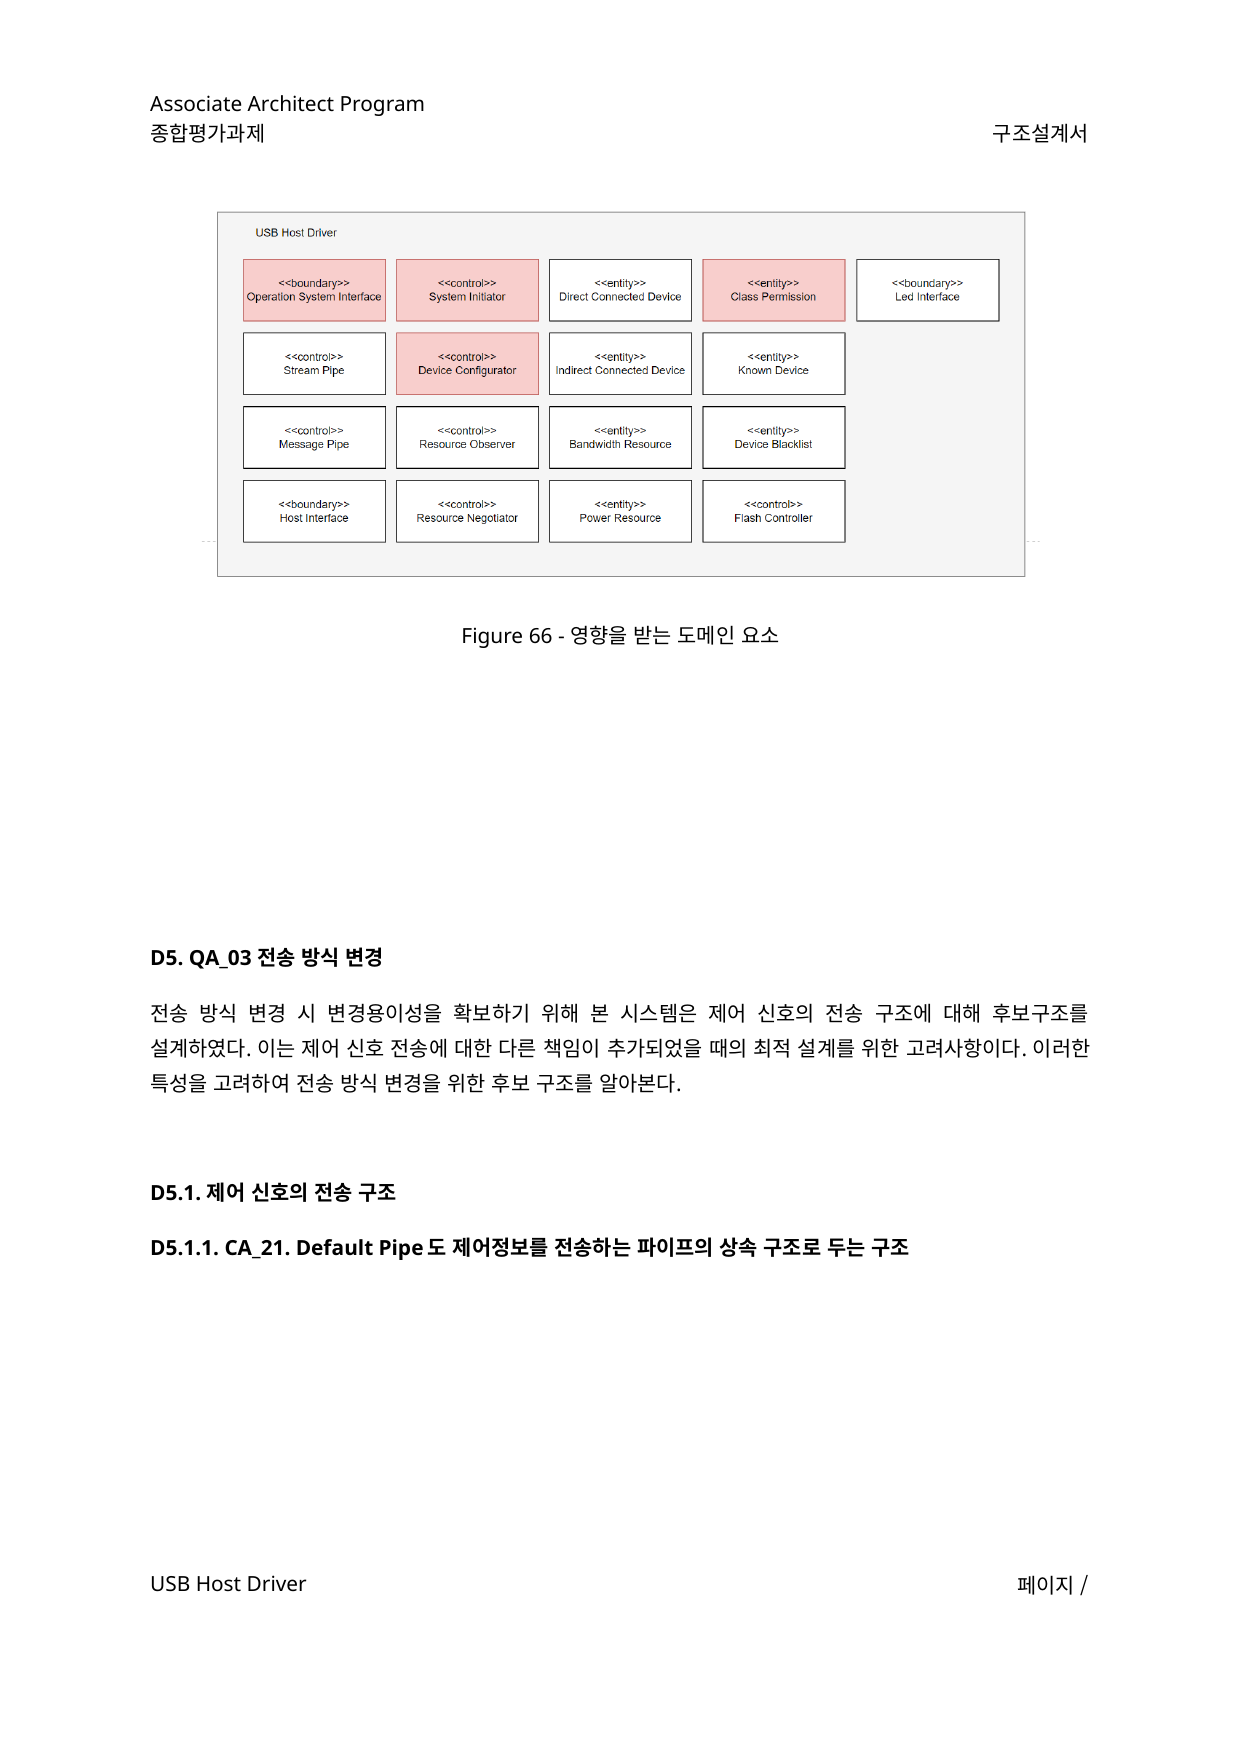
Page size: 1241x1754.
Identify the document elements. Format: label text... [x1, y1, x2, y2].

text D5.1. 제어 신호의 전송 구조 [150, 1176, 1090, 1206]
picture [200, 200, 1040, 594]
text D5. QA_03 전송 방식 변경 [150, 942, 1090, 972]
text 전송 방식 변경 시 변경용이성을 확보하기 위해 본 시스템은 제어 신호의 전송 구조에 대해 후보구조를 설계하였다. 이는 제어 신호 전송에 대한 다른 책임이 추가되었을 때의 최적 설계를 위한 고려사항이다. 이러한 특성을 고려하여 전송 방식 변경을 위한 후보 구조를 알아본다. [150, 997, 1090, 1097]
text D5.1.1. CA_21. Default Pipe도 제어정보를 전송하는 파이프의 상속 구조로 두는 구조 [150, 1231, 1090, 1262]
